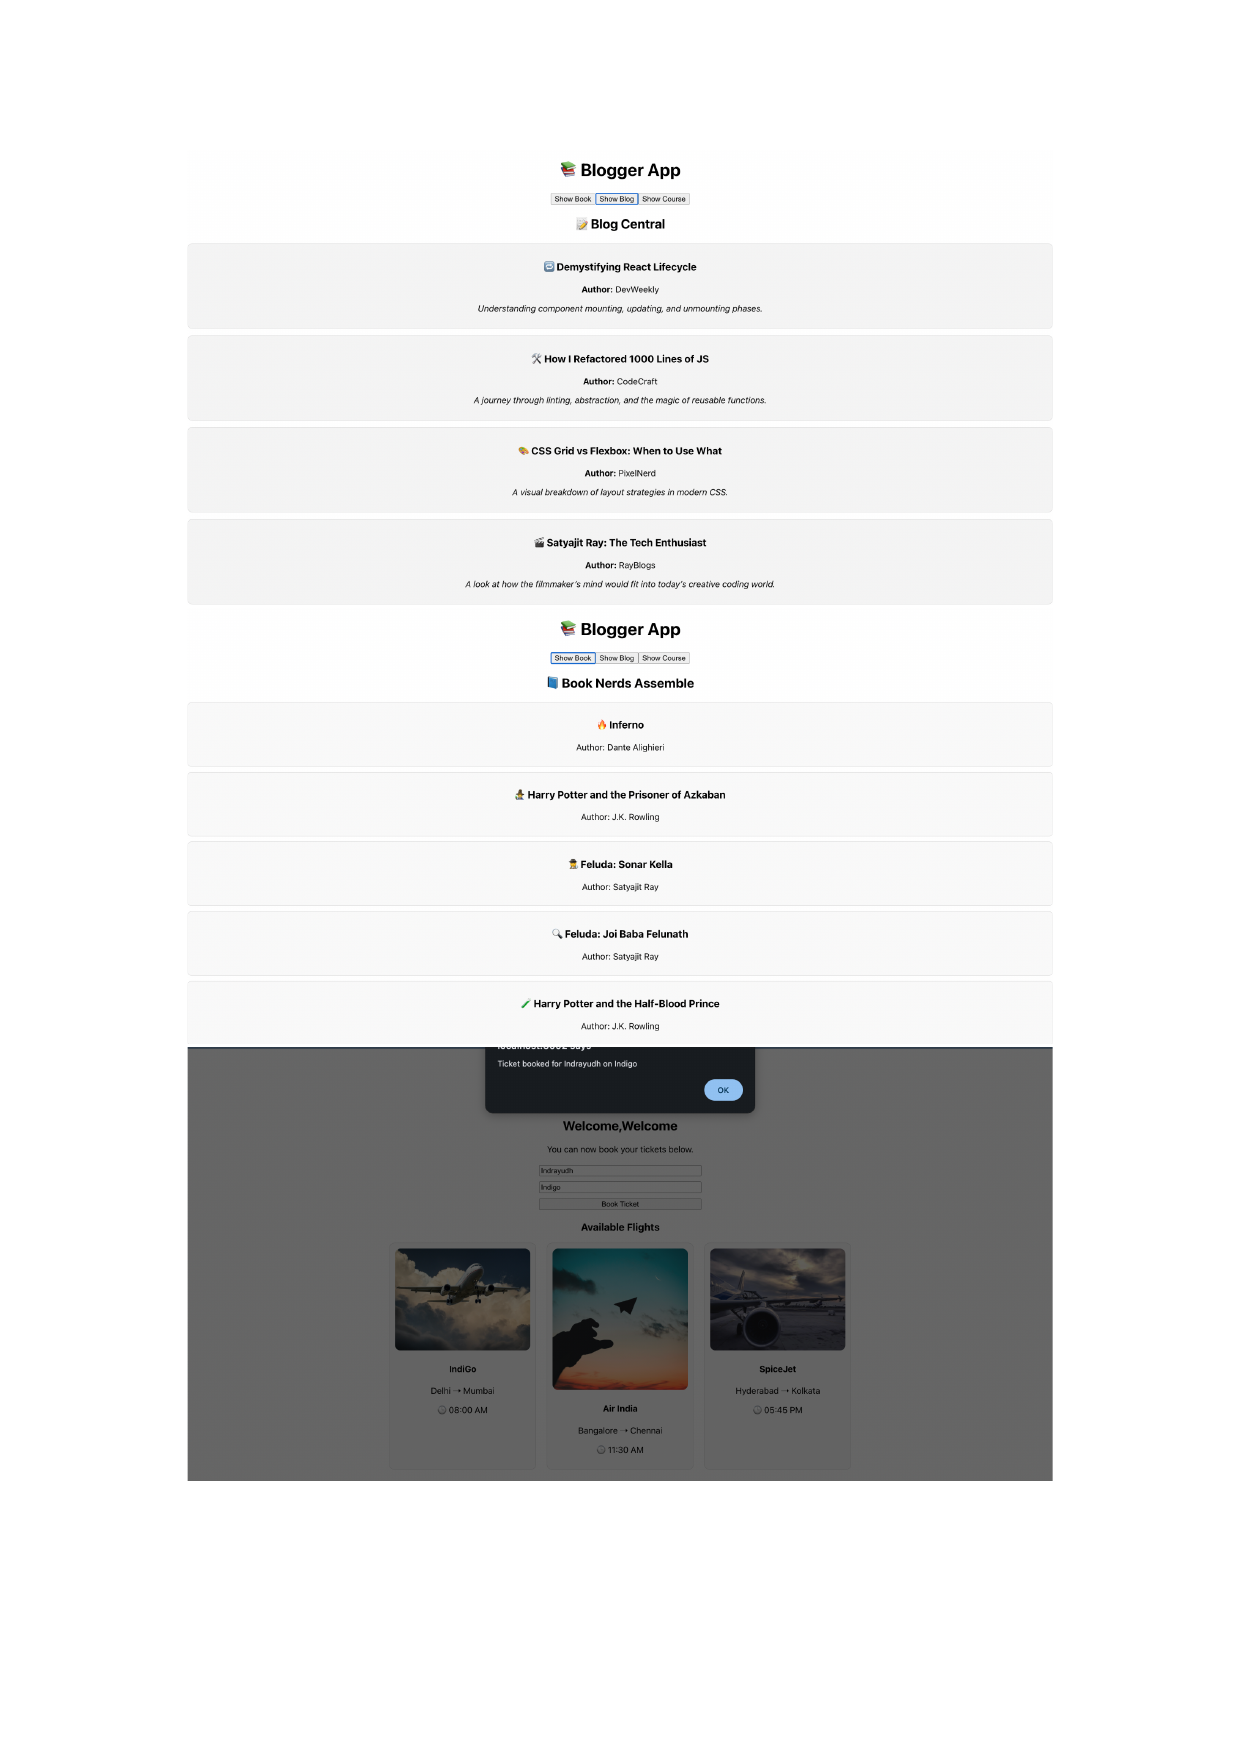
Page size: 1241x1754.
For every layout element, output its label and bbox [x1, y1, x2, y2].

picture [187, 150, 1053, 605]
picture [187, 608, 1053, 1044]
picture [187, 1047, 1053, 1481]
